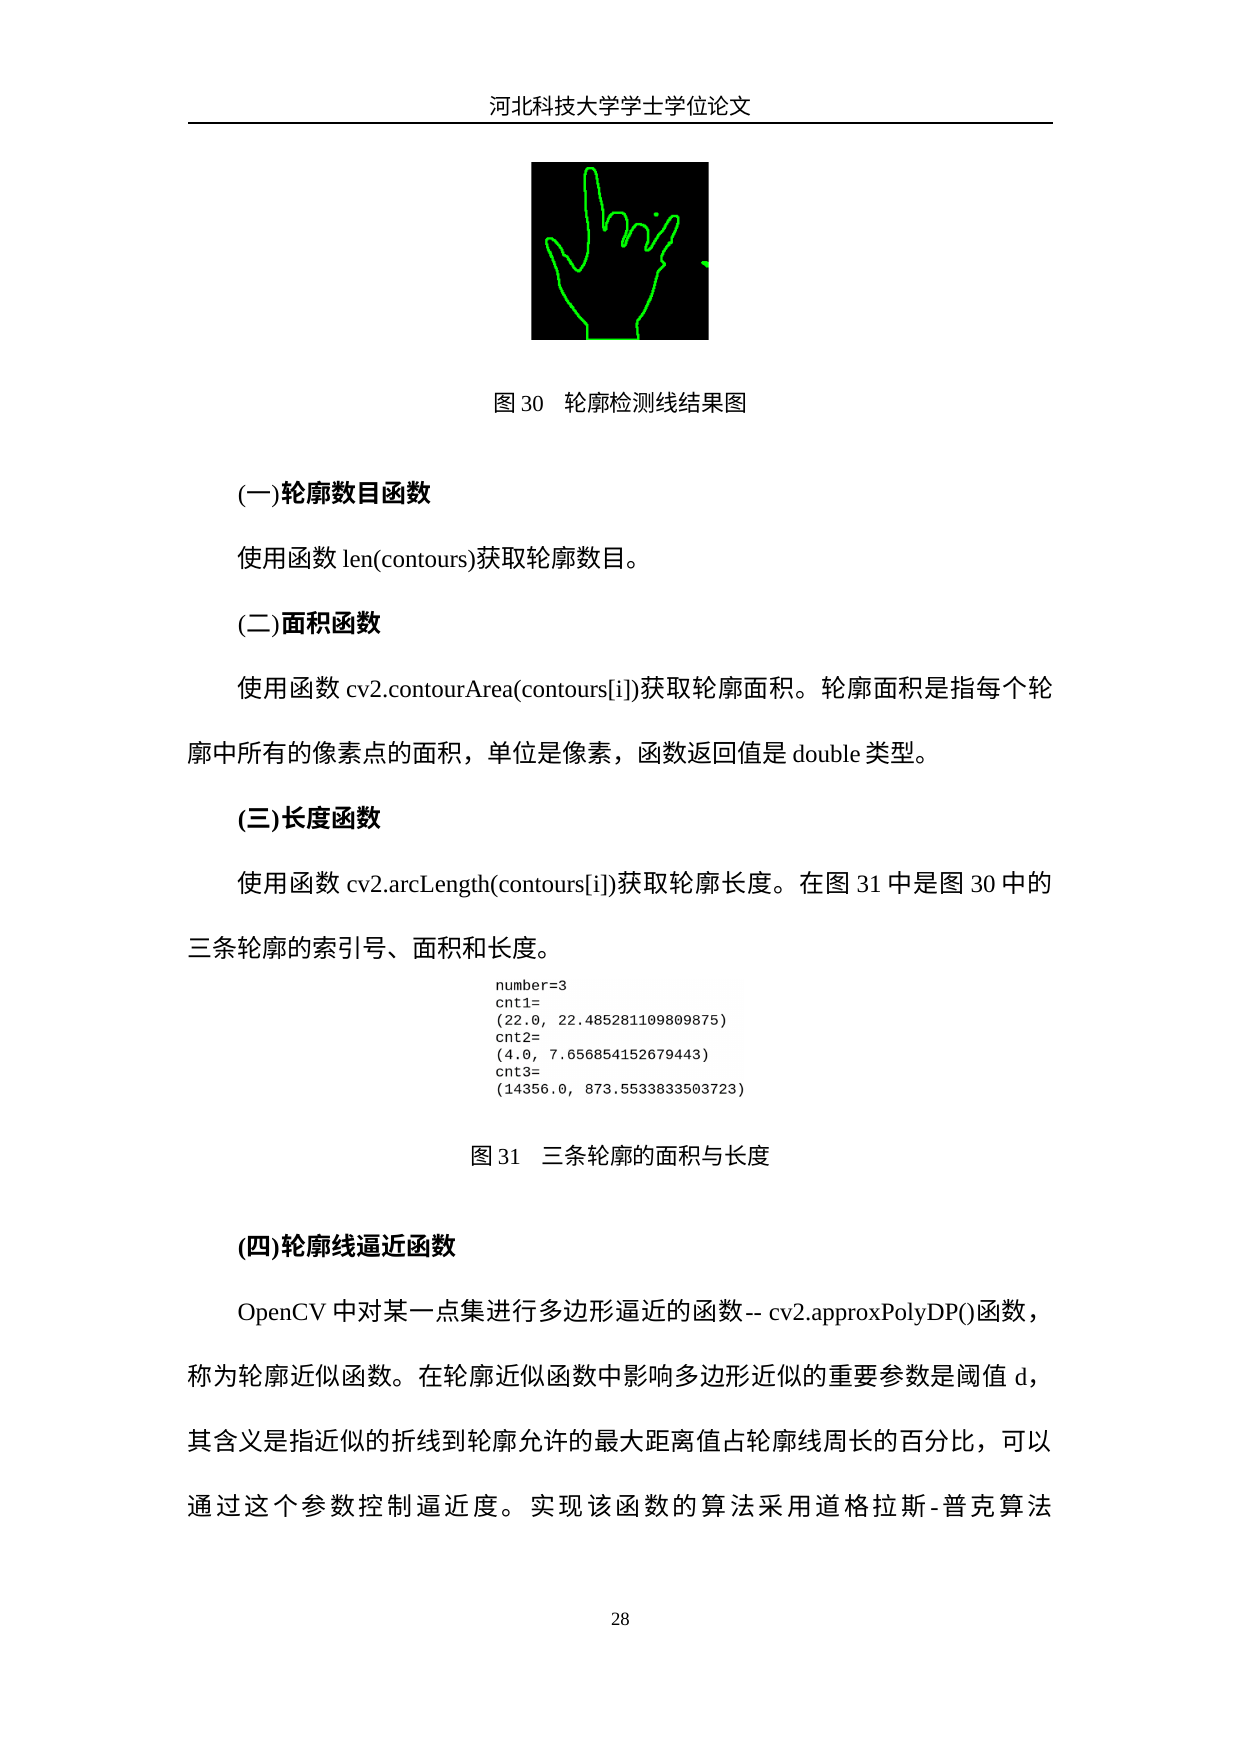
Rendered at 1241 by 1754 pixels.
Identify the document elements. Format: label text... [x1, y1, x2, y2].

list 面积函数 [238, 589, 1053, 654]
picture [531, 162, 709, 340]
picture [495, 979, 745, 1098]
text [187, 1277, 1053, 1537]
list 轮廓线逼近函数 [238, 1212, 1053, 1277]
list 长度函数 [238, 784, 1053, 849]
text 使用函数cv2.arcLength(contours[i])获取轮廓长度。在图31中是图30中的三条轮廓的索引号、面积和长度。 [187, 849, 1053, 979]
text 图30 轮廓检测线结果图 [187, 369, 1053, 434]
list 轮廓数目函数 [238, 459, 1053, 524]
text 使用函数cv2.contourArea(contours[i])获取轮廓面积。轮廓面积是指每个轮廓中所有的像素点的面积，单位是像素，函数返回值是double类型。 [187, 654, 1053, 784]
text 使用函数len(contours)获取轮廓数目。 [187, 524, 1053, 589]
text 图31 三条轮廓的面积与长度 [187, 1122, 1053, 1187]
